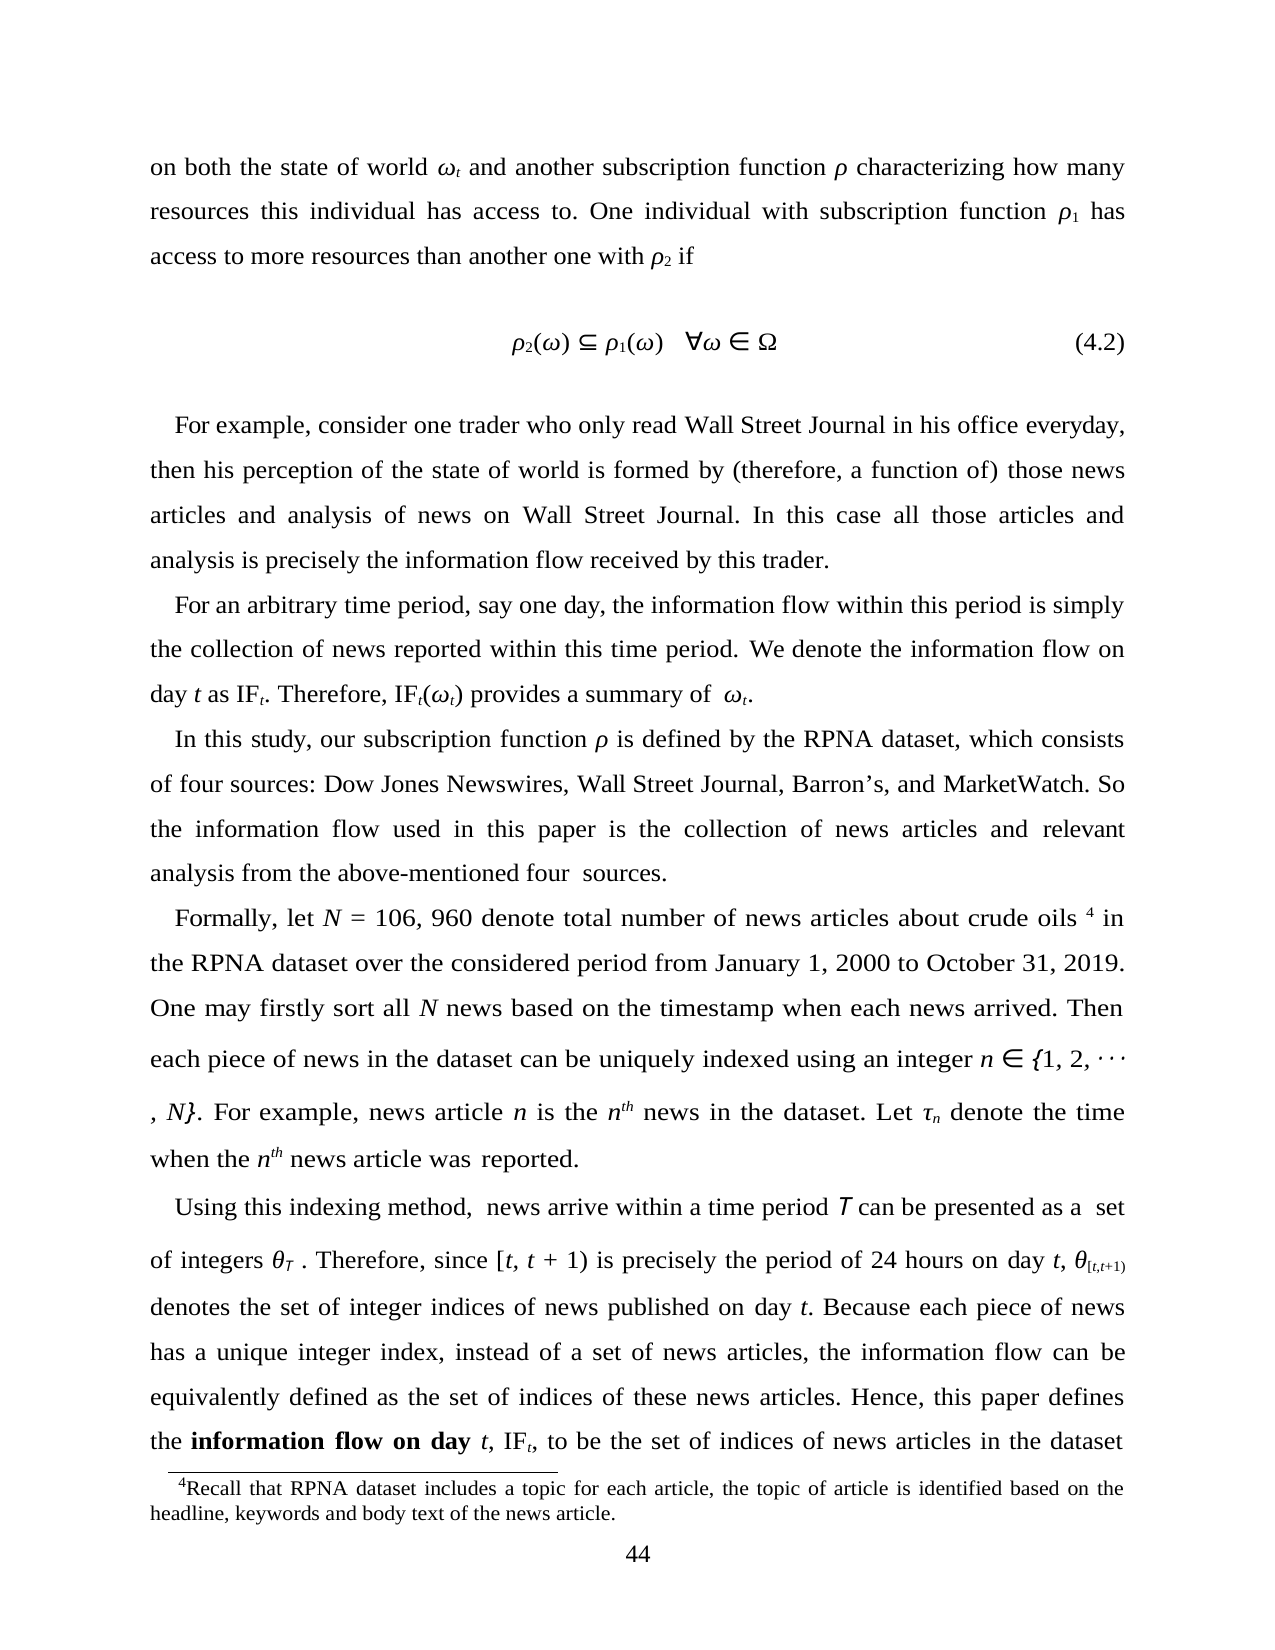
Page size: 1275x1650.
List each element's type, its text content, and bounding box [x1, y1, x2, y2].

text Using this indexing method, news arrive within a time period T can be presented as a set of integers θT . Therefore, since [t, t + 1) is precisely the period of 24 hours on day t, θ[t,t+1) denotes the set of integer indices of news published on day t. Because each piece of news has a unique integer index, instead of a set of news articles, the information flow can be equivalently defined as the set of indices of these news articles. Hence, this paper defines the information flow on day t, IFt, to be the set of indices of news articles in the dataset [150, 1189, 1126, 1455]
text ρ2(ω) ⊆ ρ1(ω) ∀ω ∈ Ω (4.2) [512, 323, 1244, 357]
text 4Recall that RPNA dataset includes a topic for each article, the topic of article is identified based on the headline, keywords and body text of the news article. [150, 1473, 1125, 1524]
text on both the state of world ωt and another subscription function ρ characterizing how many resources this individual has access to. One individual with subscription function ρ1 has access to more resources than another one with ρ2 if [150, 152, 1125, 270]
text For example, consider one trader who only read Wall Street Journal in his office everyday, then his perception of the state of world is formed by (therefore, a function of) those news articles and analysis of news on Wall Street Journal. In this case all those articles and analysis is precisely the information flow received by this trader. [150, 411, 1125, 574]
text For an arbitrary time period, say one day, the information flow within this period is simply the collection of news reported within this time period. We denote the information flow on day t as IFt. Therefore, IFt(ωt) provides a summary of ωt. [150, 590, 1125, 708]
text Formally, let N = 106, 960 denote total number of news articles about crude oils 4 in the RPNA dataset over the considered period from January 1, 2000 to October 31, 2019. One may firstly sort all N news based on the timestamp when each news arrived. Then each piece of news in the dataset can be uniquely indexed using an integer n ∈ {1, 2, · · · , N}. For example, news article n is the nth news in the dataset. Let τn denote the time when the nth news article was reported. [150, 903, 1125, 1173]
text In this study, our subscription function ρ is defined by the RPNA dataset, which consists of four sources: Dow Jones Newswires, Wall Street Journal, Barron’s, and MarketWatch. So the information flow used in this paper is the collection of news articles and relevant analysis from the above-mentioned four sources. [150, 724, 1125, 887]
